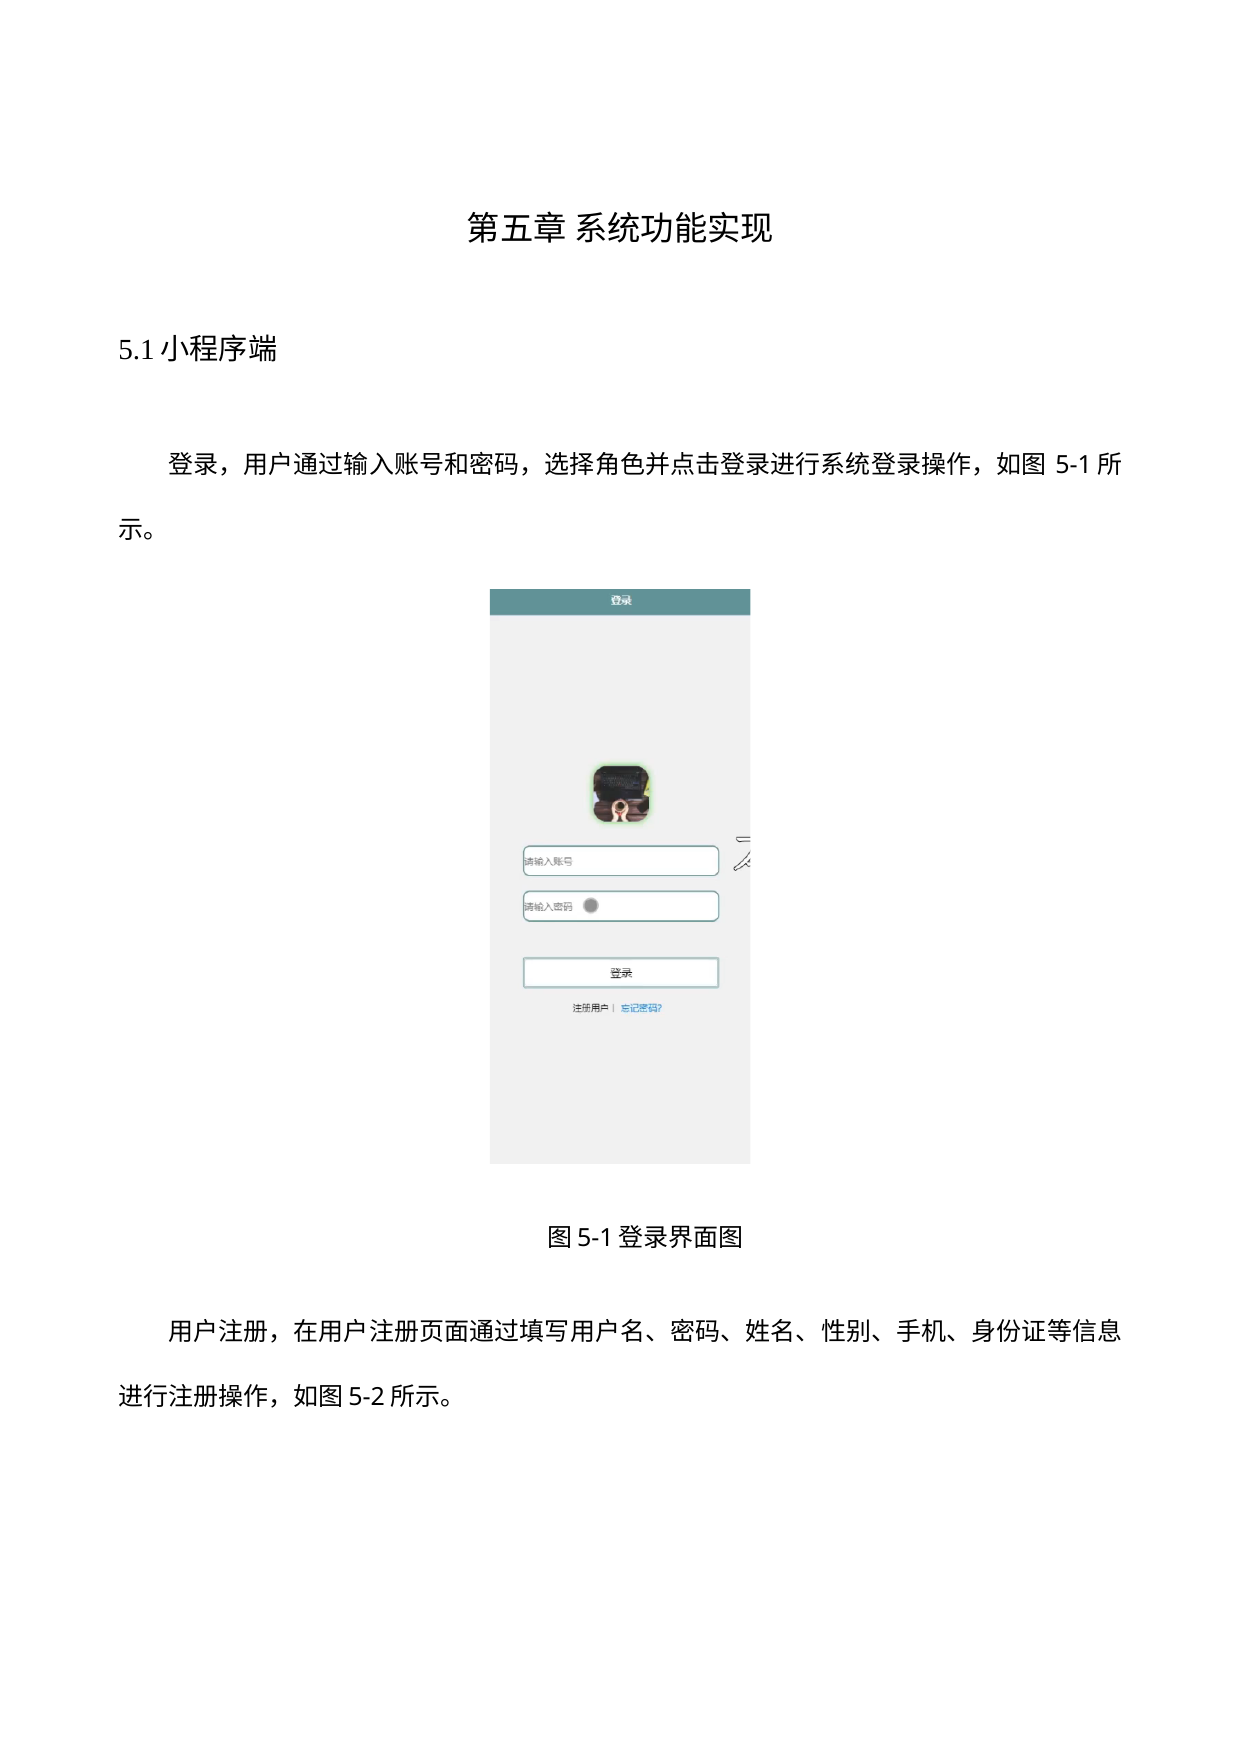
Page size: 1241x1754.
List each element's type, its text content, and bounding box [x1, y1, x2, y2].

picture [489, 589, 751, 1164]
text 用户注册，在用户注册页面通过填写用户名、密码、姓名、性别、手机、身份证等信息进行注册操作，如图5-2所示。 [118, 1297, 1122, 1427]
subtitle 5.1小程序端 [118, 314, 1122, 379]
text 登录，用户通过输入账号和密码，选择角色并点击登录进行系统登录操作，如图5-1所示。 [118, 430, 1122, 560]
subtitle 第五章 系统功能实现 [118, 193, 1122, 258]
text 图5-1登录界面图 [118, 1203, 1122, 1268]
